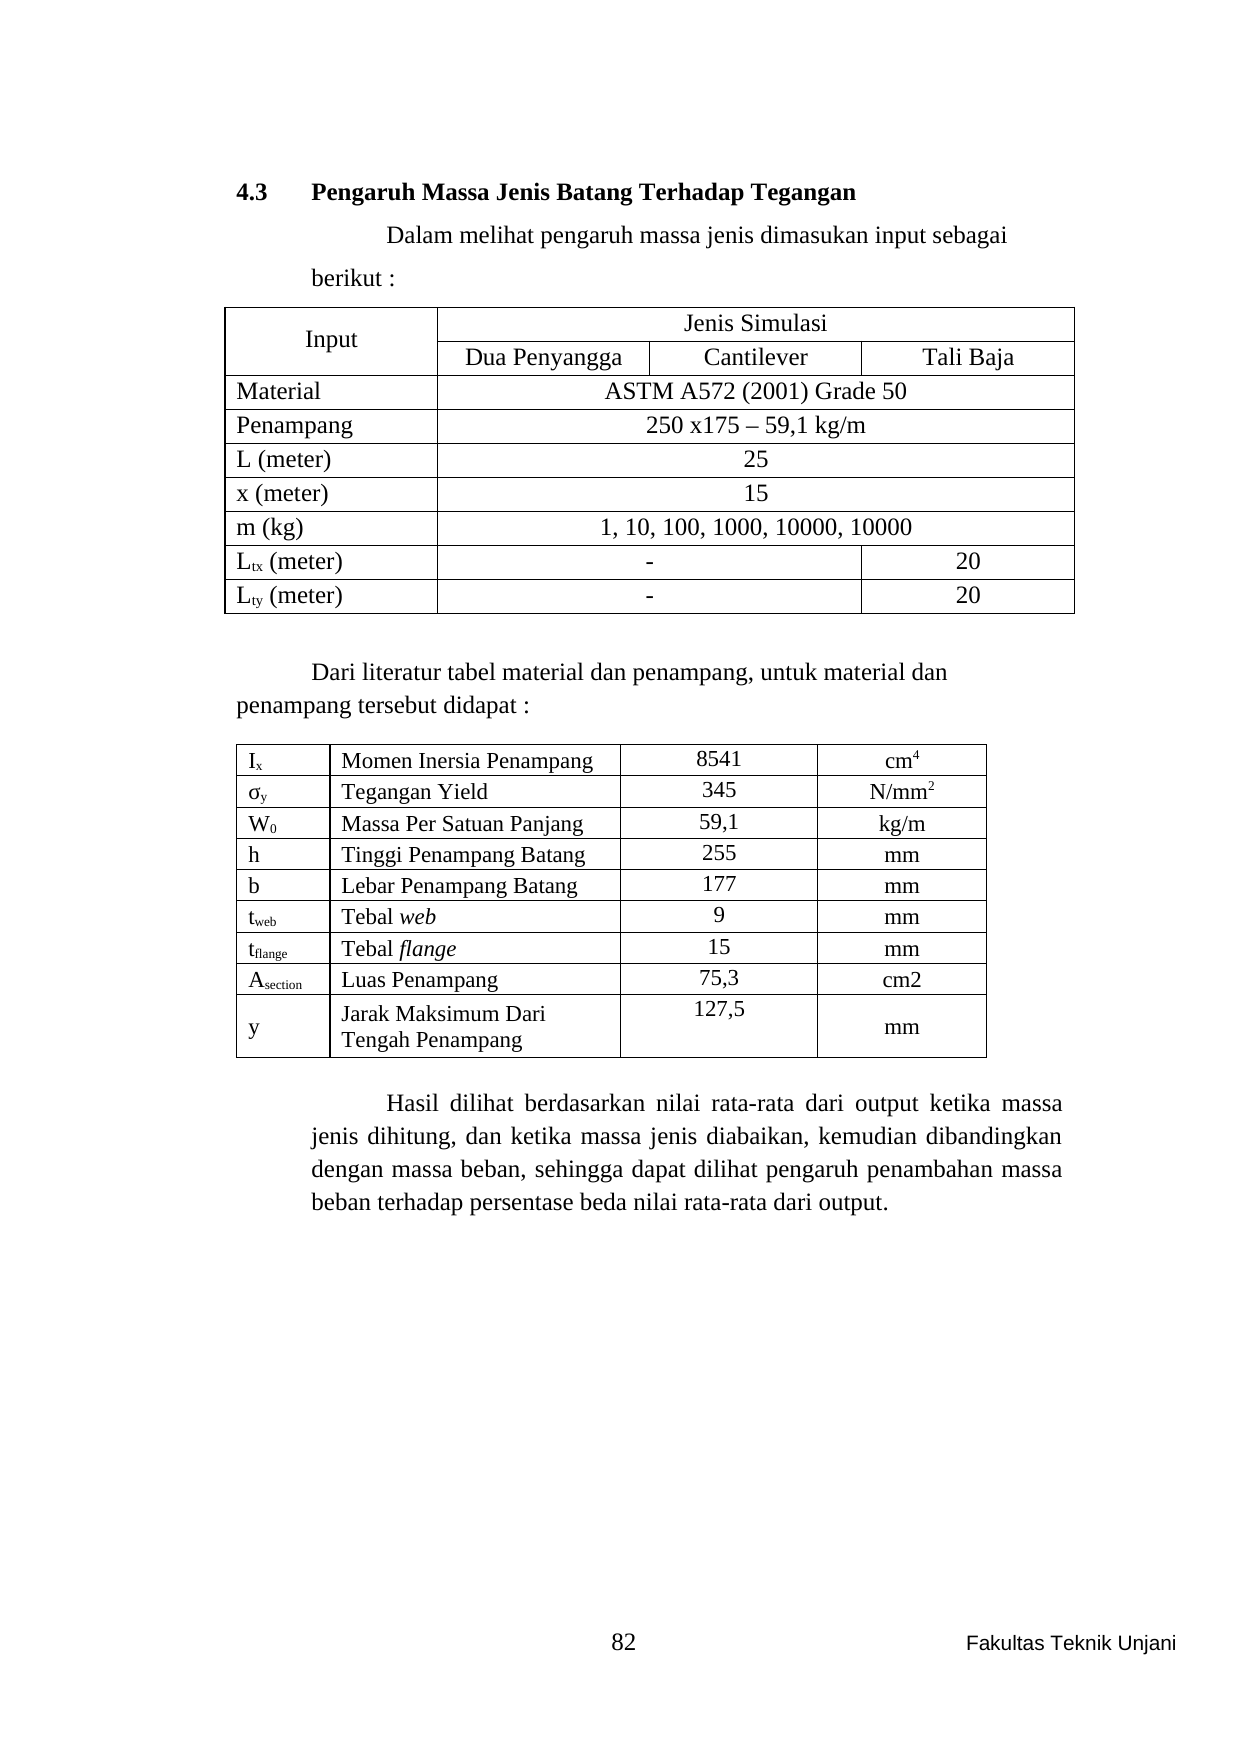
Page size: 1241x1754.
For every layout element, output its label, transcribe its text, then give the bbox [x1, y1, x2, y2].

subtitle 4.3 Pengaruh Massa Jenis Batang Terhadap Tegangan [236, 177, 1063, 206]
table_cell 1, 10, 100, 1000, 10000, 10000 [438, 512, 1074, 545]
table_header Input [226, 308, 437, 375]
table_cell tweb [237, 901, 329, 932]
table_cell mm [818, 839, 986, 869]
table_cell Massa Per Satuan Panjang [331, 808, 620, 838]
table_cell - [438, 580, 861, 613]
table_header 8541 [621, 745, 817, 775]
table_cell 255 [621, 839, 817, 869]
table_cell Penampang [226, 410, 437, 443]
text Hasil dilihat berdasarkan nilai rata-rata dari output ketika massa jenis dihitung, dan ketika massa jenis diabaikan, kemudian dibandingkan dengan massa beban, sehingga dapat dilihat pengaruh penambahan massa beban terhadap persentase beda nilai rata-rata dari output. [311, 1088, 1063, 1216]
table_cell h [237, 839, 329, 869]
table_cell 20 [862, 580, 1074, 613]
table_header Jenis Simulasi [438, 308, 1074, 341]
table_cell 20 [862, 546, 1074, 579]
table_cell Luas Penampang [331, 964, 620, 994]
table_cell Tebal flange [331, 933, 620, 963]
table_cell m (kg) [226, 512, 437, 545]
table_cell W0 [237, 808, 329, 838]
table_cell σy [237, 776, 329, 807]
table_cell 177 [621, 870, 817, 900]
table_cell 345 [621, 776, 817, 807]
table_cell Tebal web [331, 901, 620, 932]
table_cell 15 [438, 478, 1074, 511]
table_cell 9 [621, 901, 817, 932]
table_cell Jarak Maksimum Dari Tengah Penampang [331, 995, 620, 1057]
table_cell Asection [237, 964, 329, 994]
table_cell Tali Baja [862, 342, 1074, 375]
table_cell kg/m [818, 808, 986, 838]
table_cell mm [818, 995, 986, 1057]
table_cell Ltx (meter) [226, 546, 437, 579]
table_cell 75,3 [621, 964, 817, 994]
table_cell mm [818, 870, 986, 900]
table_cell 127,5 [621, 995, 817, 1057]
table_cell mm [818, 933, 986, 963]
table_cell mm [818, 901, 986, 932]
table_cell N/mm2 [818, 776, 986, 807]
table_cell cm2 [818, 964, 986, 994]
table_cell 25 [438, 444, 1074, 477]
table_header cm4 [818, 745, 986, 775]
table_header Momen Inersia Penampang [331, 745, 620, 775]
table_cell 59,1 [621, 808, 817, 838]
text Dalam melihat pengaruh massa jenis dimasukan input sebagai berikut : [311, 220, 1063, 292]
table_header Ix [237, 745, 329, 775]
table_cell Material [226, 376, 437, 409]
table_cell 250 x175 – 59,1 kg/m [438, 410, 1074, 443]
table_cell Tegangan Yield [331, 776, 620, 807]
table_cell Lty (meter) [226, 580, 437, 613]
table_cell x (meter) [226, 478, 437, 511]
table_cell Dua Penyangga [438, 342, 649, 375]
table_cell - [438, 546, 861, 579]
table_cell ASTM A572 (2001) Grade 50 [438, 376, 1074, 409]
table_cell 15 [621, 933, 817, 963]
table_cell tflange [237, 933, 329, 963]
table_cell y [237, 995, 329, 1057]
table_cell L (meter) [226, 444, 437, 477]
table_cell Cantilever [650, 342, 861, 375]
text Dari literatur tabel material dan penampang, untuk material dan penampang tersebut didapat : [236, 657, 1063, 719]
table_cell Tinggi Penampang Batang [331, 839, 620, 869]
table_cell b [237, 870, 329, 900]
table_cell Lebar Penampang Batang [331, 870, 620, 900]
